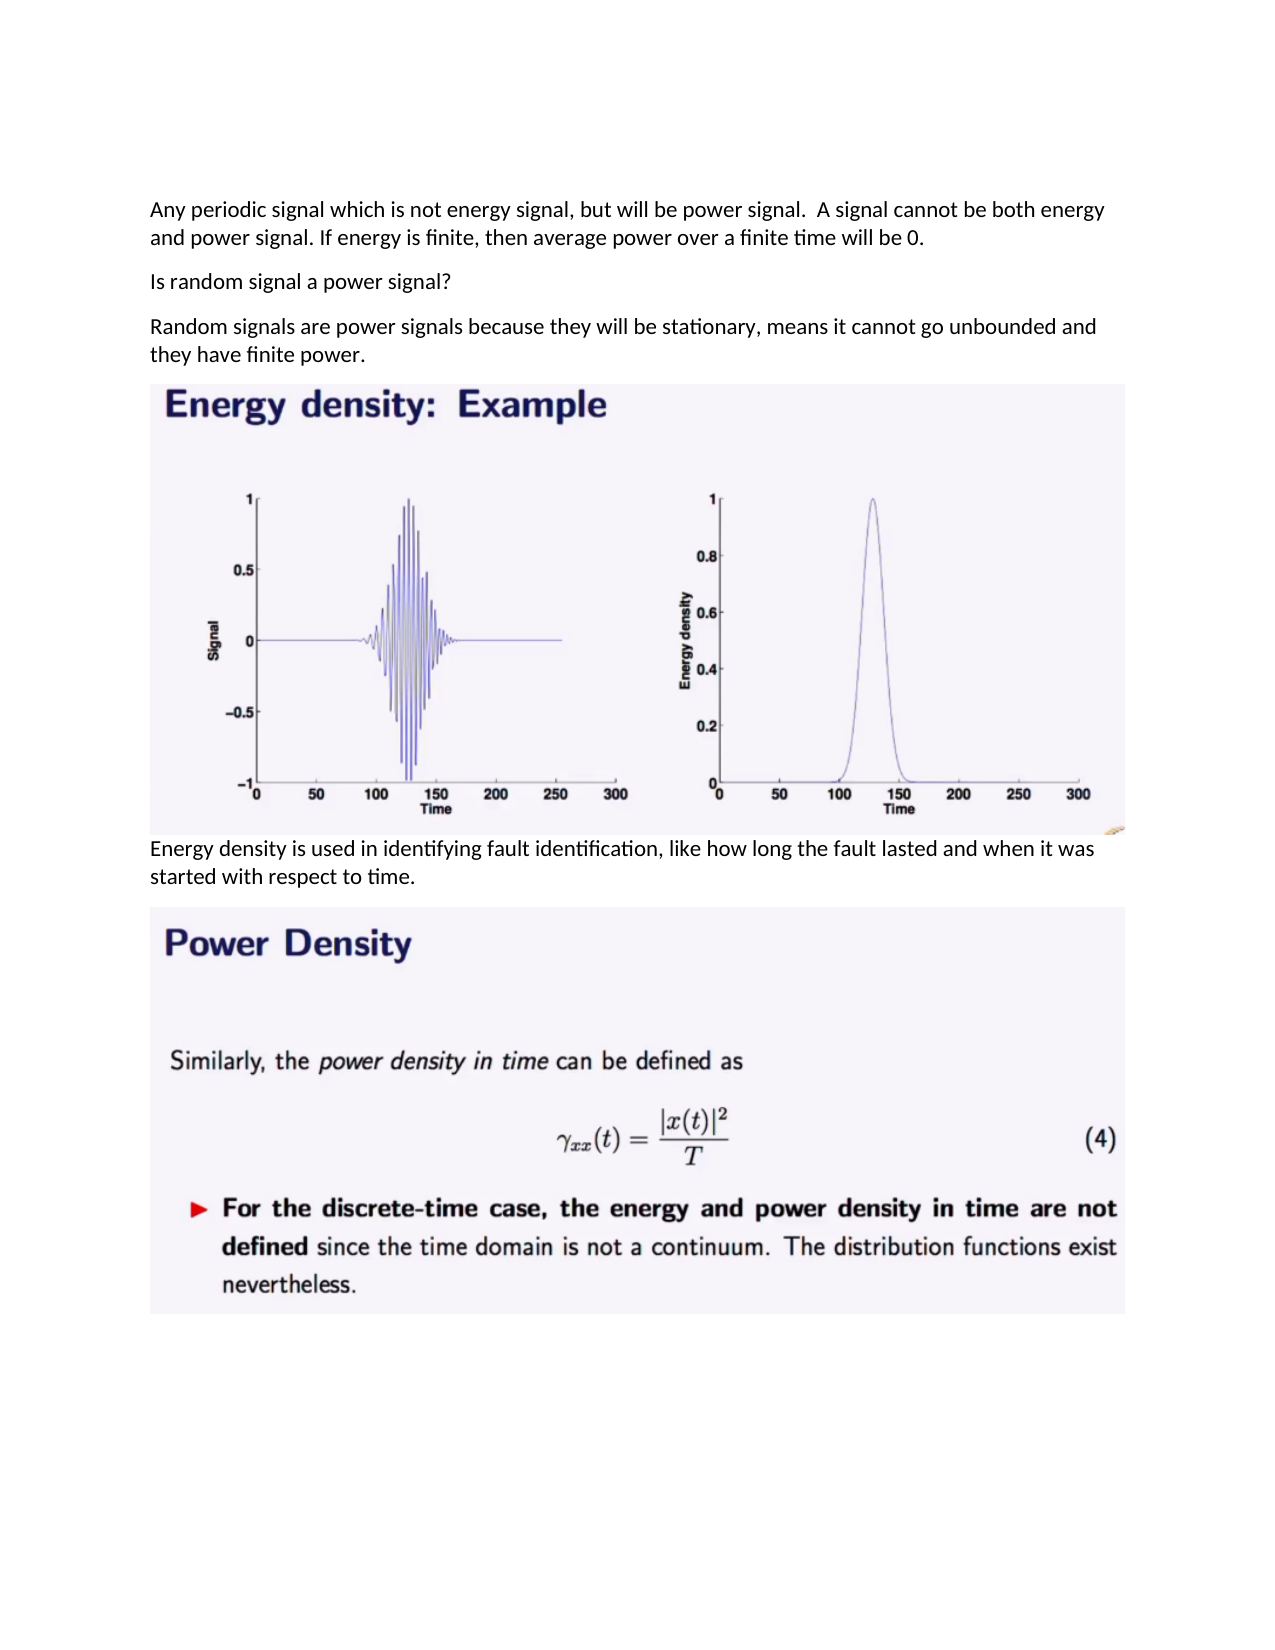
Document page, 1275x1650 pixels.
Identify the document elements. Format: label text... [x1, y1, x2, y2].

picture [150, 384, 1125, 835]
text Energy density is used in identifying fault identification, like how long the fault lasted and when it was started with respect to time. [150, 835, 1125, 890]
text Any periodic signal which is not energy signal, but will be power signal. A signal cannot be both energy and power signal. If energy is finite, then average power over a finite time will be 0. [150, 195, 1125, 251]
text Is random signal a power signal? [150, 267, 1125, 295]
text Random signals are power signals because they will be stationary, means it cannot go unbounded and they have finite power. [150, 312, 1125, 368]
picture [150, 907, 1125, 1314]
